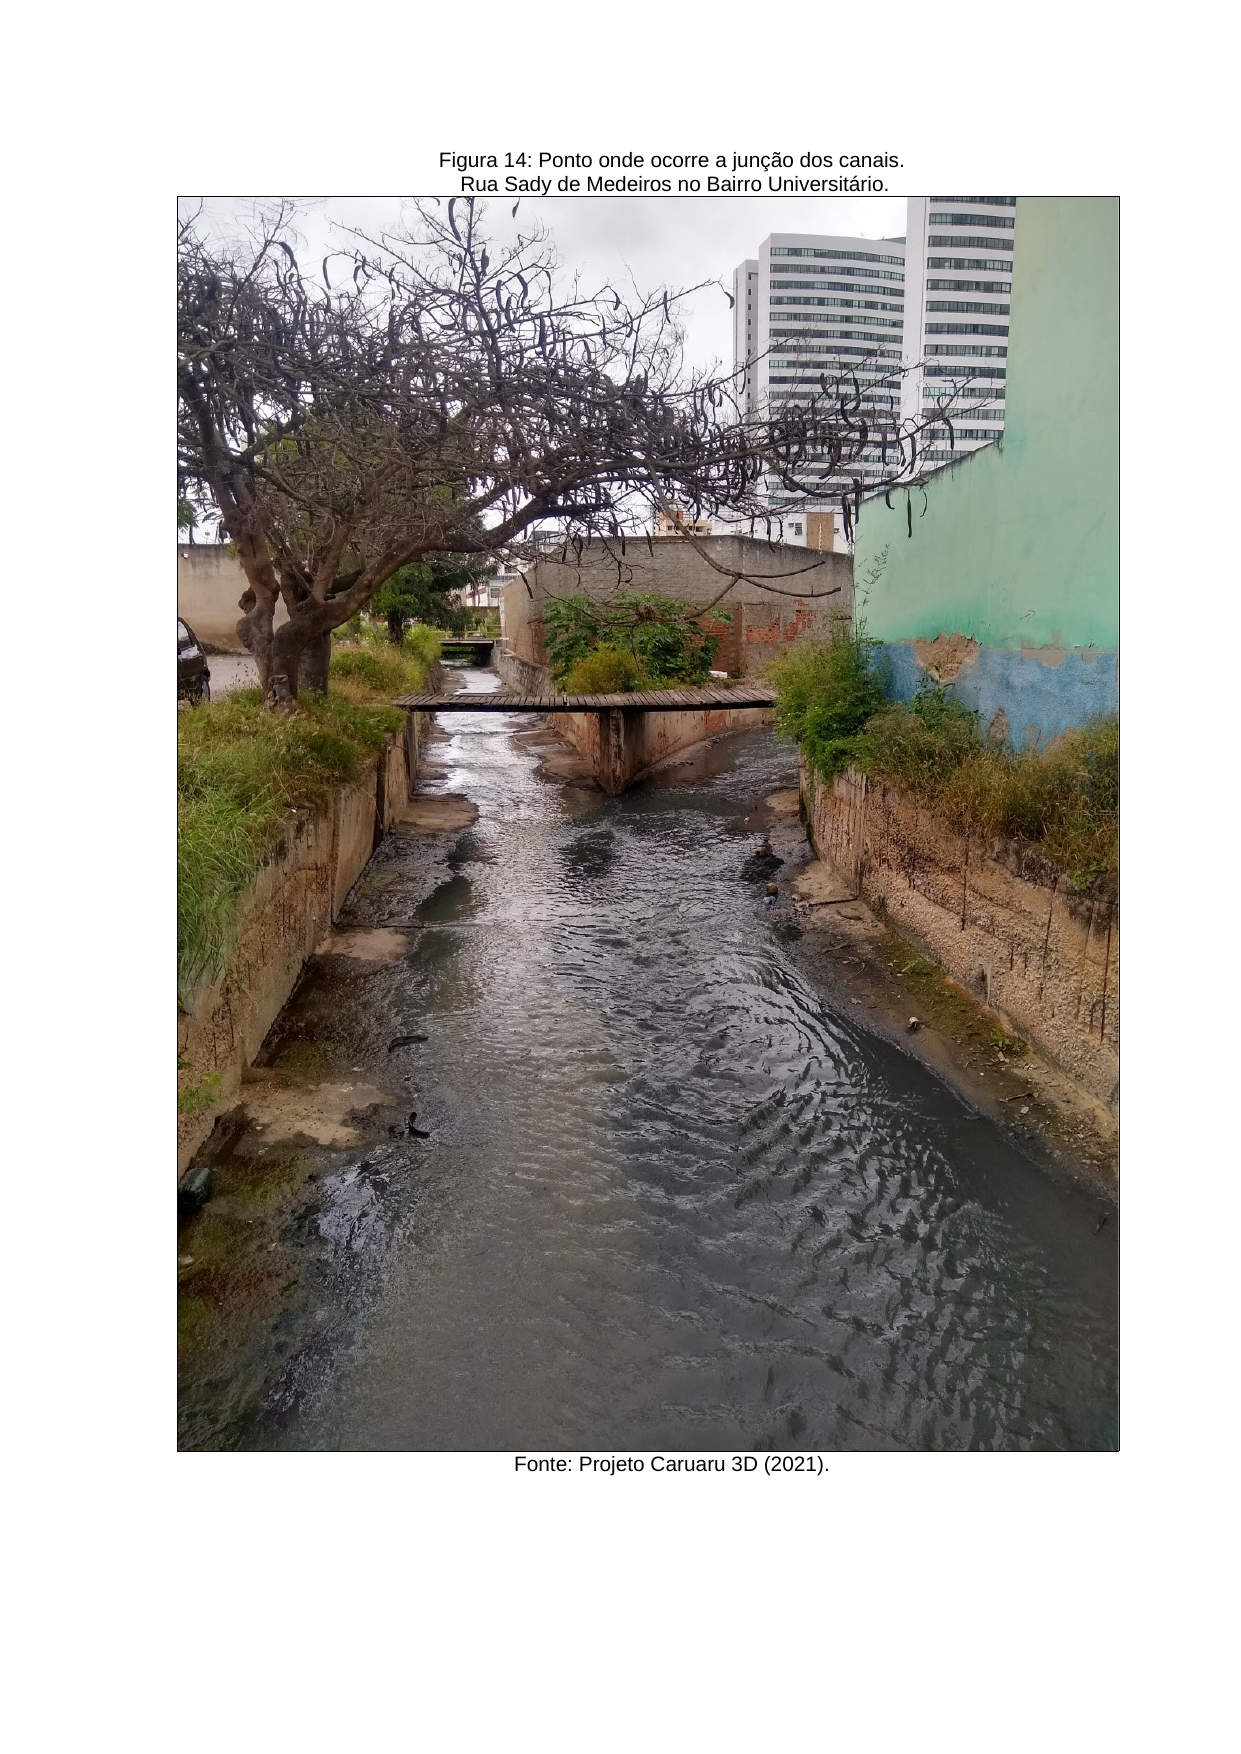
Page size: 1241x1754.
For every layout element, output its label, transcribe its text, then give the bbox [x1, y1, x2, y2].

text Figura 14: Ponto onde ocorre a junção dos canais. [177, 148, 1093, 172]
picture [178, 197, 1119, 1451]
text Fonte: Projeto Caruaru 3D (2021). [177, 1452, 1093, 1475]
text Rua Sady de Medeiros no Bairro Universitário. [177, 172, 1093, 196]
